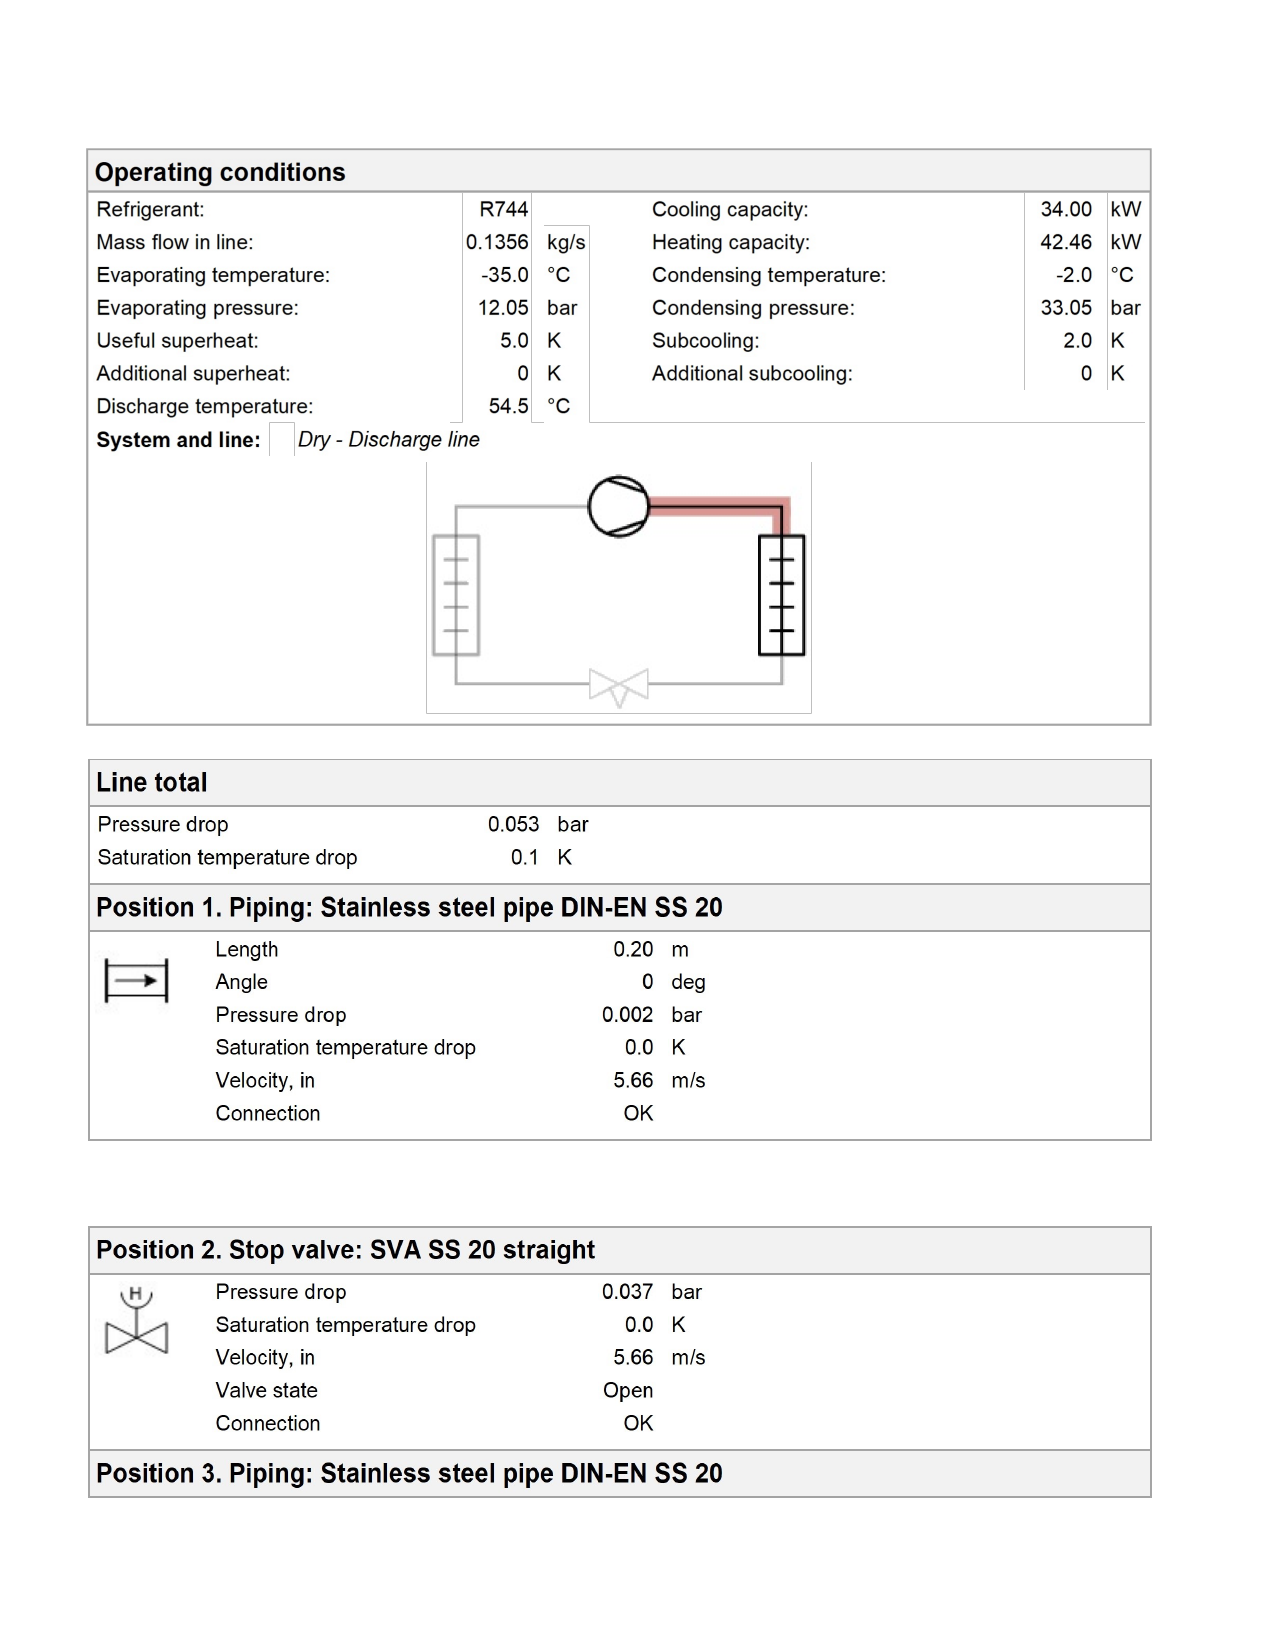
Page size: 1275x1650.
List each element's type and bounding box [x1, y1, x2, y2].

picture [94, 938, 178, 1022]
picture [90, 1228, 1150, 1269]
picture [94, 807, 472, 874]
picture [90, 885, 1150, 927]
picture [212, 1275, 586, 1440]
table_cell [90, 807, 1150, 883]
picture [554, 807, 591, 874]
picture [90, 761, 1150, 802]
picture [598, 932, 656, 1130]
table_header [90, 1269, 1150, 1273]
picture [212, 932, 586, 1130]
picture [86, 147, 1152, 726]
picture [668, 932, 709, 1097]
picture [668, 1275, 709, 1374]
picture [94, 1281, 178, 1365]
picture [484, 807, 542, 874]
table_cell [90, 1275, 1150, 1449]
picture [598, 1275, 656, 1440]
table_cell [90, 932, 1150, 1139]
picture [90, 1451, 1150, 1493]
